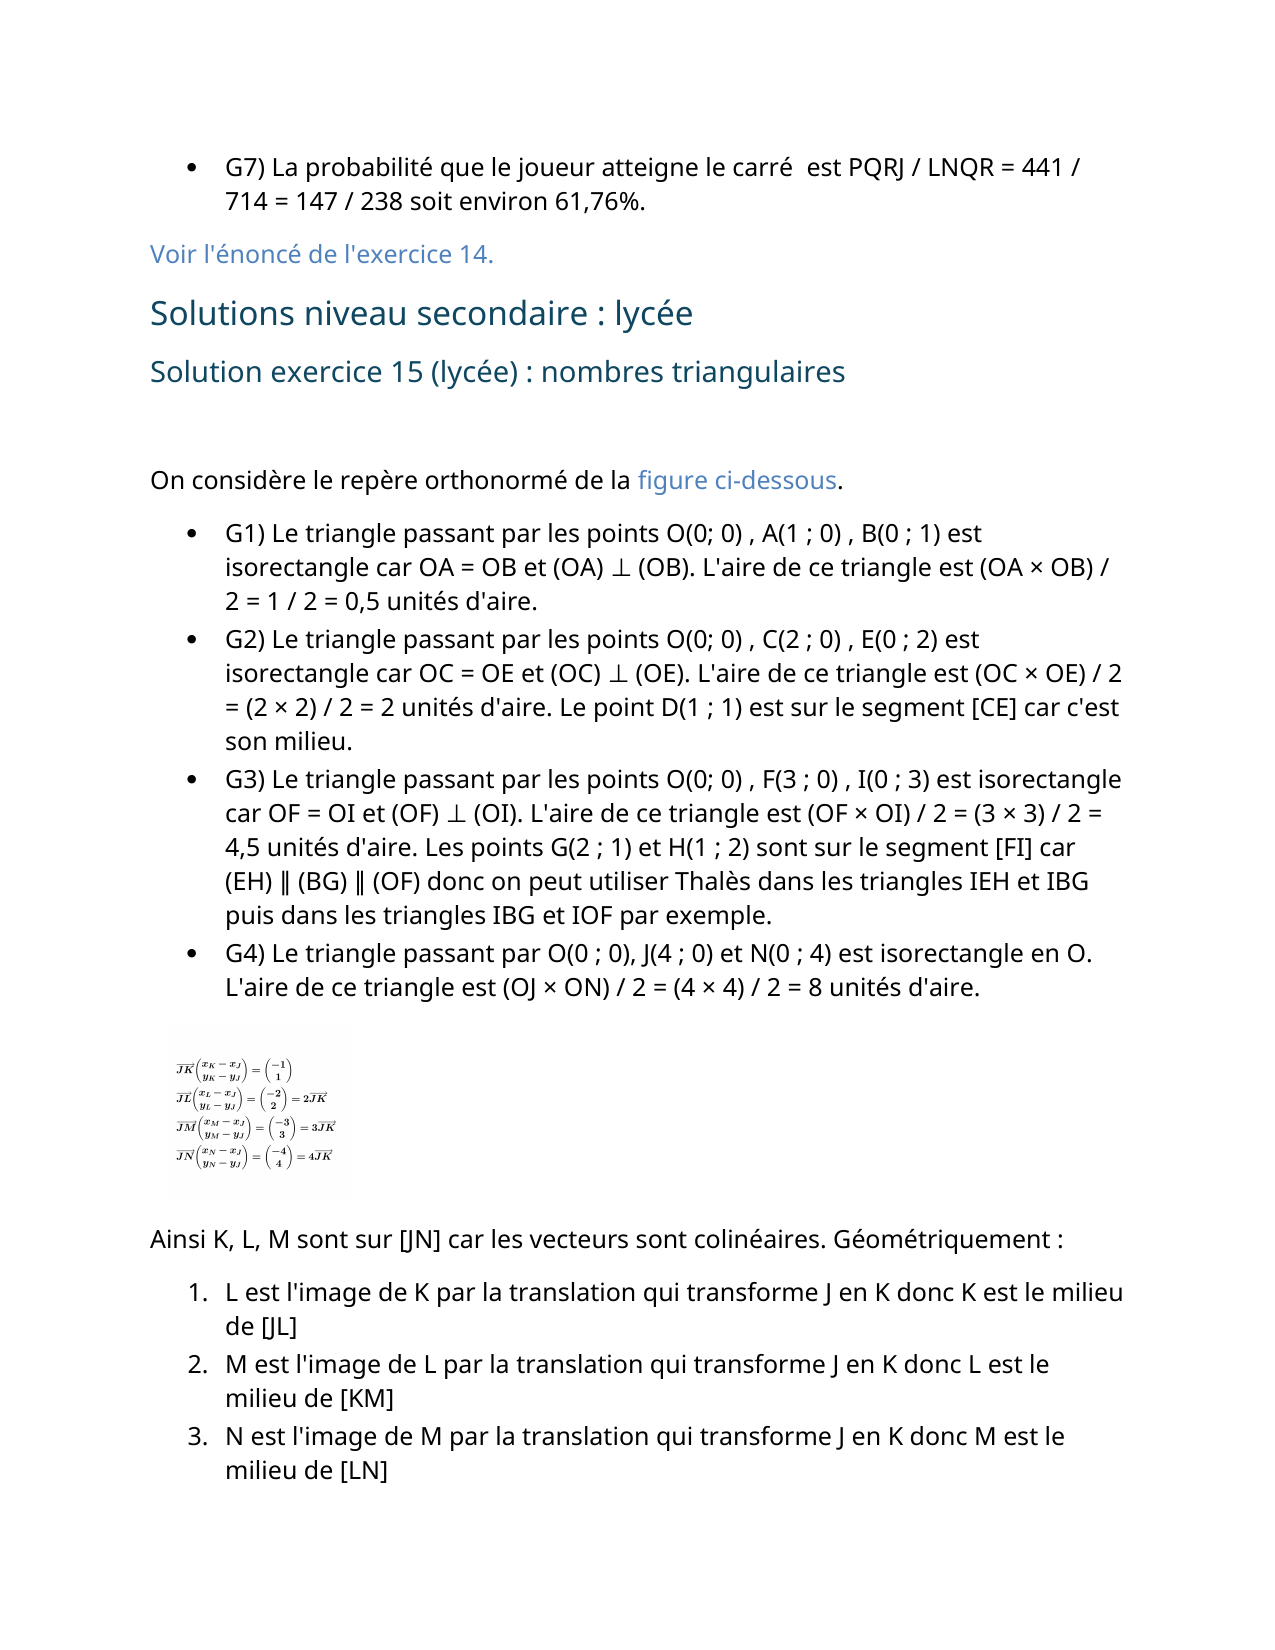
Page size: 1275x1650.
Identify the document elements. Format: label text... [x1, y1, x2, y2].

subtitle Solution exercice 15 (lycée) : nombres triangulaires [150, 352, 1125, 391]
list N est l'image de M par la translation qui transforme J en K donc M est le milieu de [LN] [187, 1419, 1125, 1487]
list G7) La probabilité que le joueur atteigne le carré est PQRJ / LNQR = 441 / 714 = 147 / 238 soit environ 61,76%. [187, 150, 1125, 218]
subtitle Solutions niveau secondaire : lycée [150, 290, 1125, 335]
list G3) Le triangle passant par les points O(0; 0) , F(3 ; 0) , I(0 ; 3) est isorectangle car OF = OI et (OF) ⊥ (OI). L'aire de ce triangle est (OF × OI) / 2 = (3 × 3) / 2 = 4,5 unités d'aire. Les points G(2 ; 1) et H(1 ; 2) sont sur le segment [FI] car (EH) ∥ (BG) ∥ (OF) donc on peut utiliser Thalès dans les triangles IEH et IBG puis dans les triangles IBG et IOF par exemple. [187, 762, 1125, 932]
list G4) Le triangle passant par O(0 ; 0), J(4 ; 0) et N(0 ; 4) est isorectangle en O. L'aire de ce triangle est (OJ × ON) / 2 = (4 × 4) / 2 = 8 unités d'aire. [187, 936, 1125, 1004]
list G1) Le triangle passant par les points O(0; 0) , A(1 ; 0) , B(0 ; 1) est isorectangle car OA = OB et (OA) ⊥ (OB). L'aire de ce triangle est (OA × OB) / 2 = 1 / 2 = 0,5 unités d'aire. [187, 516, 1125, 618]
text Voir l'énoncé de l'exercice 14. [150, 237, 1125, 271]
text Ainsi K, L, M sont sur [JN] car les vecteurs sont colinéaires. Géométriquement : [150, 1222, 1125, 1256]
text On considère le repère orthonormé de la figure ci-dessous. [150, 463, 1125, 497]
list L est l'image de K par la translation qui transforme J en K donc K est le milieu de [JL] [187, 1275, 1125, 1343]
list M est l'image de L par la translation qui transforme J en K donc L est le milieu de [KM] [187, 1347, 1125, 1415]
list G2) Le triangle passant par les points O(0; 0) , C(2 ; 0) , E(0 ; 2) est isorectangle car OC = OE et (OC) ⊥ (OE). L'aire de ce triangle est (OC × OE) / 2 = (2 × 2) / 2 = 2 unités d'aire. Le point D(1 ; 1) est sur le segment [CE] car c'est son milieu. [187, 622, 1125, 758]
picture [168, 1022, 350, 1204]
